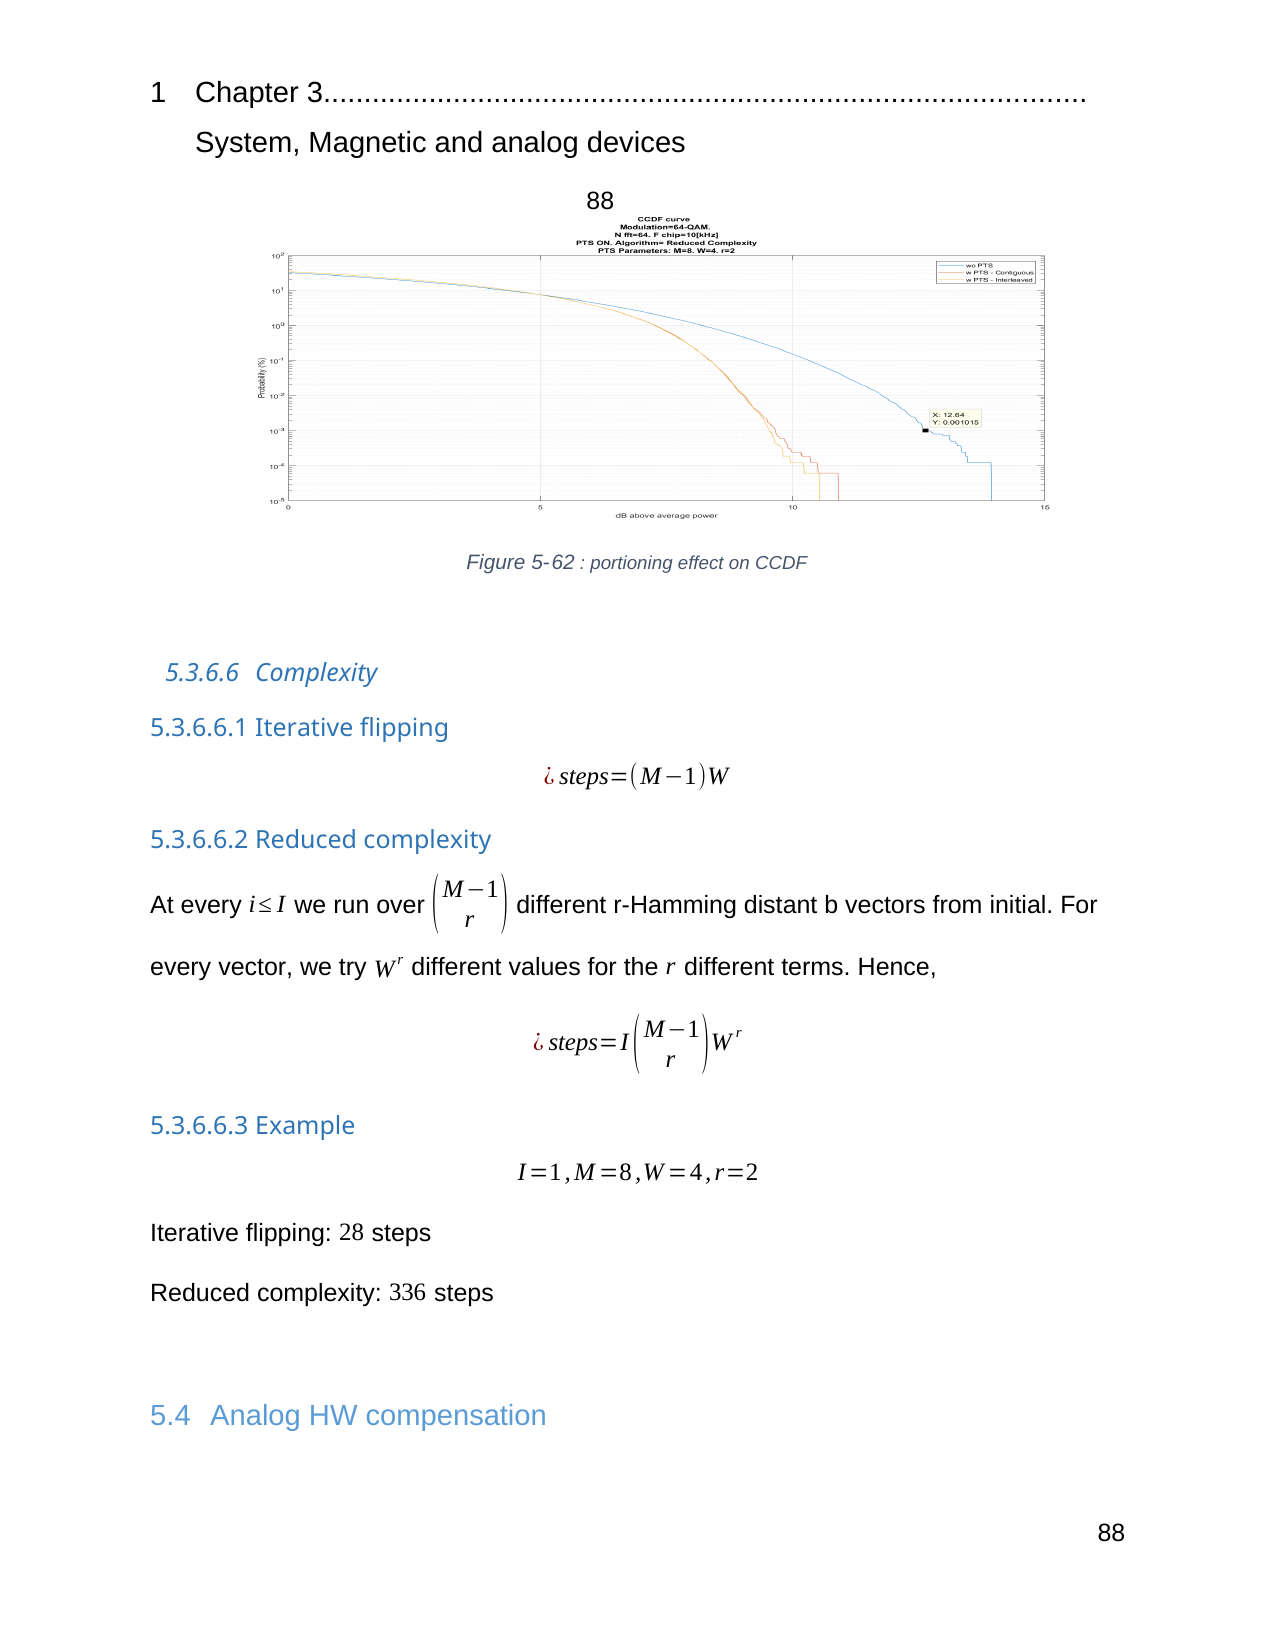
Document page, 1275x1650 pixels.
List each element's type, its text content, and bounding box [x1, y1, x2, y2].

text Reduced complexity: steps [150, 1278, 1125, 1307]
picture [161, 214, 1125, 536]
subtitle Reduced complexity [150, 822, 1125, 856]
subtitle Example [150, 1107, 1125, 1141]
text At every we run over different r-Hamming distant b vectors from initial. For every vector, we try different values for the different terms. Hence, [150, 873, 1125, 982]
subtitle Analog HW compensation [150, 1397, 1125, 1431]
text Iterative flipping: steps [150, 1218, 1125, 1247]
table_header [150, 215, 1125, 550]
subtitle Complexity [165, 654, 1125, 688]
subtitle Iterative flipping [150, 710, 1125, 744]
